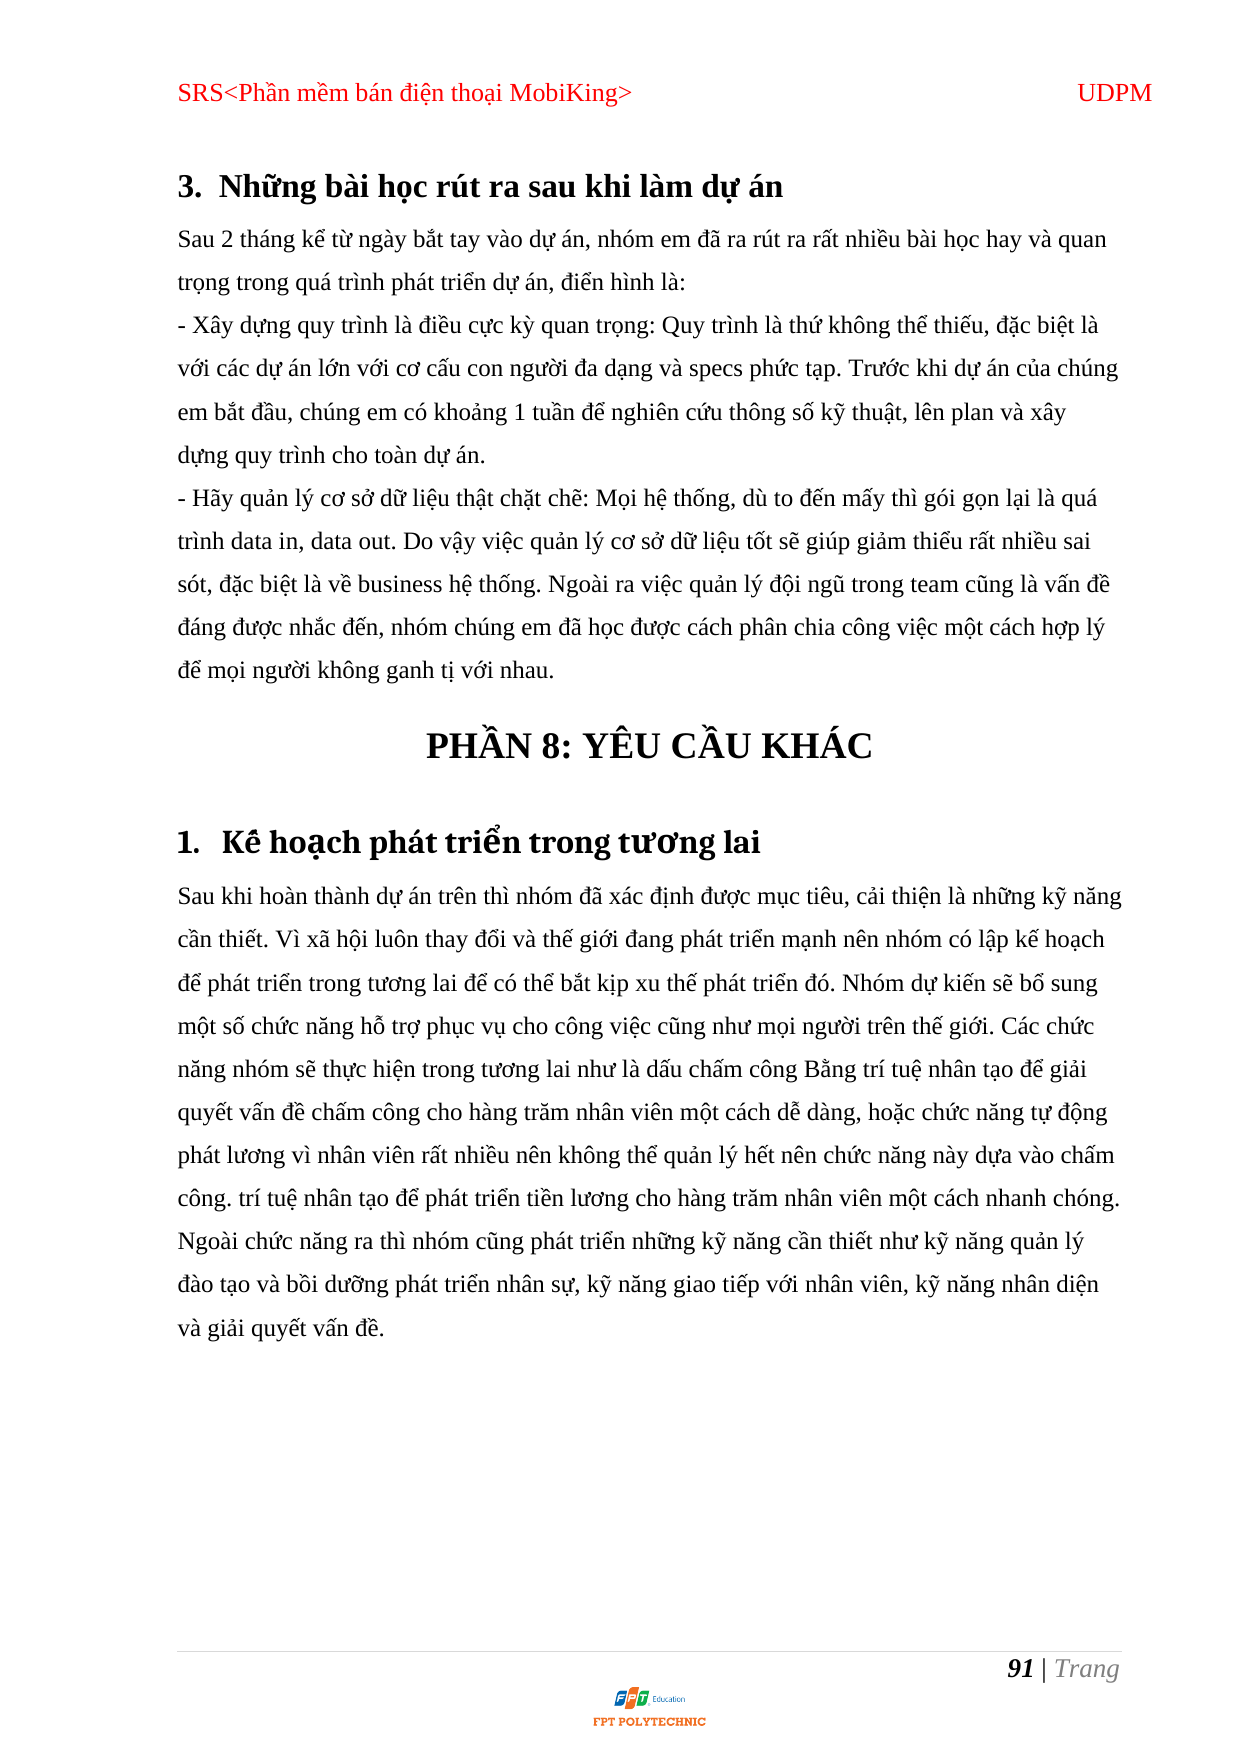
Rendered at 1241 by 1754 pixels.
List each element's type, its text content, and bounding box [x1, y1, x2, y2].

text - Xây dựng quy trình là điều cực kỳ quan trọng: Quy trình là thứ không thể thiếu, đặc biệt là với các dự án lớn với cơ cấu con người đa dạng và specs phức tạp. Trước khi dự án của chúng em bắt đầu, chúng em có khoảng 1 tuần để nghiên cứu thông số kỹ thuật, lên plan và xây dựng quy trình cho toàn dự án. [177, 310, 1122, 468]
text - Hãy quản lý cơ sở dữ liệu thật chặt chẽ: Mọi hệ thống, dù to đến mấy thì gói gọn lại là quá trình data in, data out. Do vậy việc quản lý cơ sở dữ liệu tốt sẽ giúp giảm thiểu rất nhiều sai sót, đặc biệt là về business hệ thống. Ngoài ra việc quản lý đội ngũ trong team cũng là vấn đề đáng được nhắc đến, nhóm chúng em đã học được cách phân chia công việc một cách hợp lý để mọi người không ganh tị với nhau. [177, 483, 1122, 684]
text Sau khi hoàn thành dự án trên thì nhóm đã xác định được mục tiêu, cải thiện là những kỹ năng cần thiết. Vì xã hội luôn thay đổi và thế giới đang phát triển mạnh nên nhóm có lập kế hoạch để phát triển trong tương lai để có thể bắt kịp xu thế phát triển đó. Nhóm dự kiến ​​sẽ bổ sung một số chức năng hỗ trợ phục vụ cho công việc cũng như mọi người trên thế giới. Các chức năng nhóm sẽ thực hiện trong tương lai như là dấu chấm công Bằng trí tuệ nhân tạo để giải quyết vấn đề chấm công cho hàng trăm nhân viên một cách dễ dàng, hoặc chức năng tự động phát lương vì nhân viên rất nhiều nên không thể quản lý hết nên chức năng này dựa vào chấm công. trí tuệ nhân tạo để phát triển tiền lương cho hàng trăm nhân viên một cách nhanh chóng. Ngoài chức năng ra thì nhóm cũng phát triển những kỹ năng cần thiết như kỹ năng quản lý đào tạo và bồi dưỡng phát triển nhân sự, kỹ năng giao tiếp với nhân viên, kỹ năng nhân diện và giải quyết vấn đề. [177, 881, 1122, 1341]
text Sau 2 tháng kể từ ngày bắt tay vào dự án, nhóm em đã ra rút ra rất nhiều bài học hay và quan trọng trong quá trình phát triển dự án, điển hình là: [177, 224, 1122, 296]
picture [593, 1687, 706, 1726]
subtitle PHẦN 8: YÊU CẦU KHÁC [177, 723, 1122, 767]
subtitle Kế hoạch phát triển trong tương lai [177, 824, 1122, 862]
subtitle Những bài học rút ra sau khi làm dự án [177, 167, 1122, 205]
